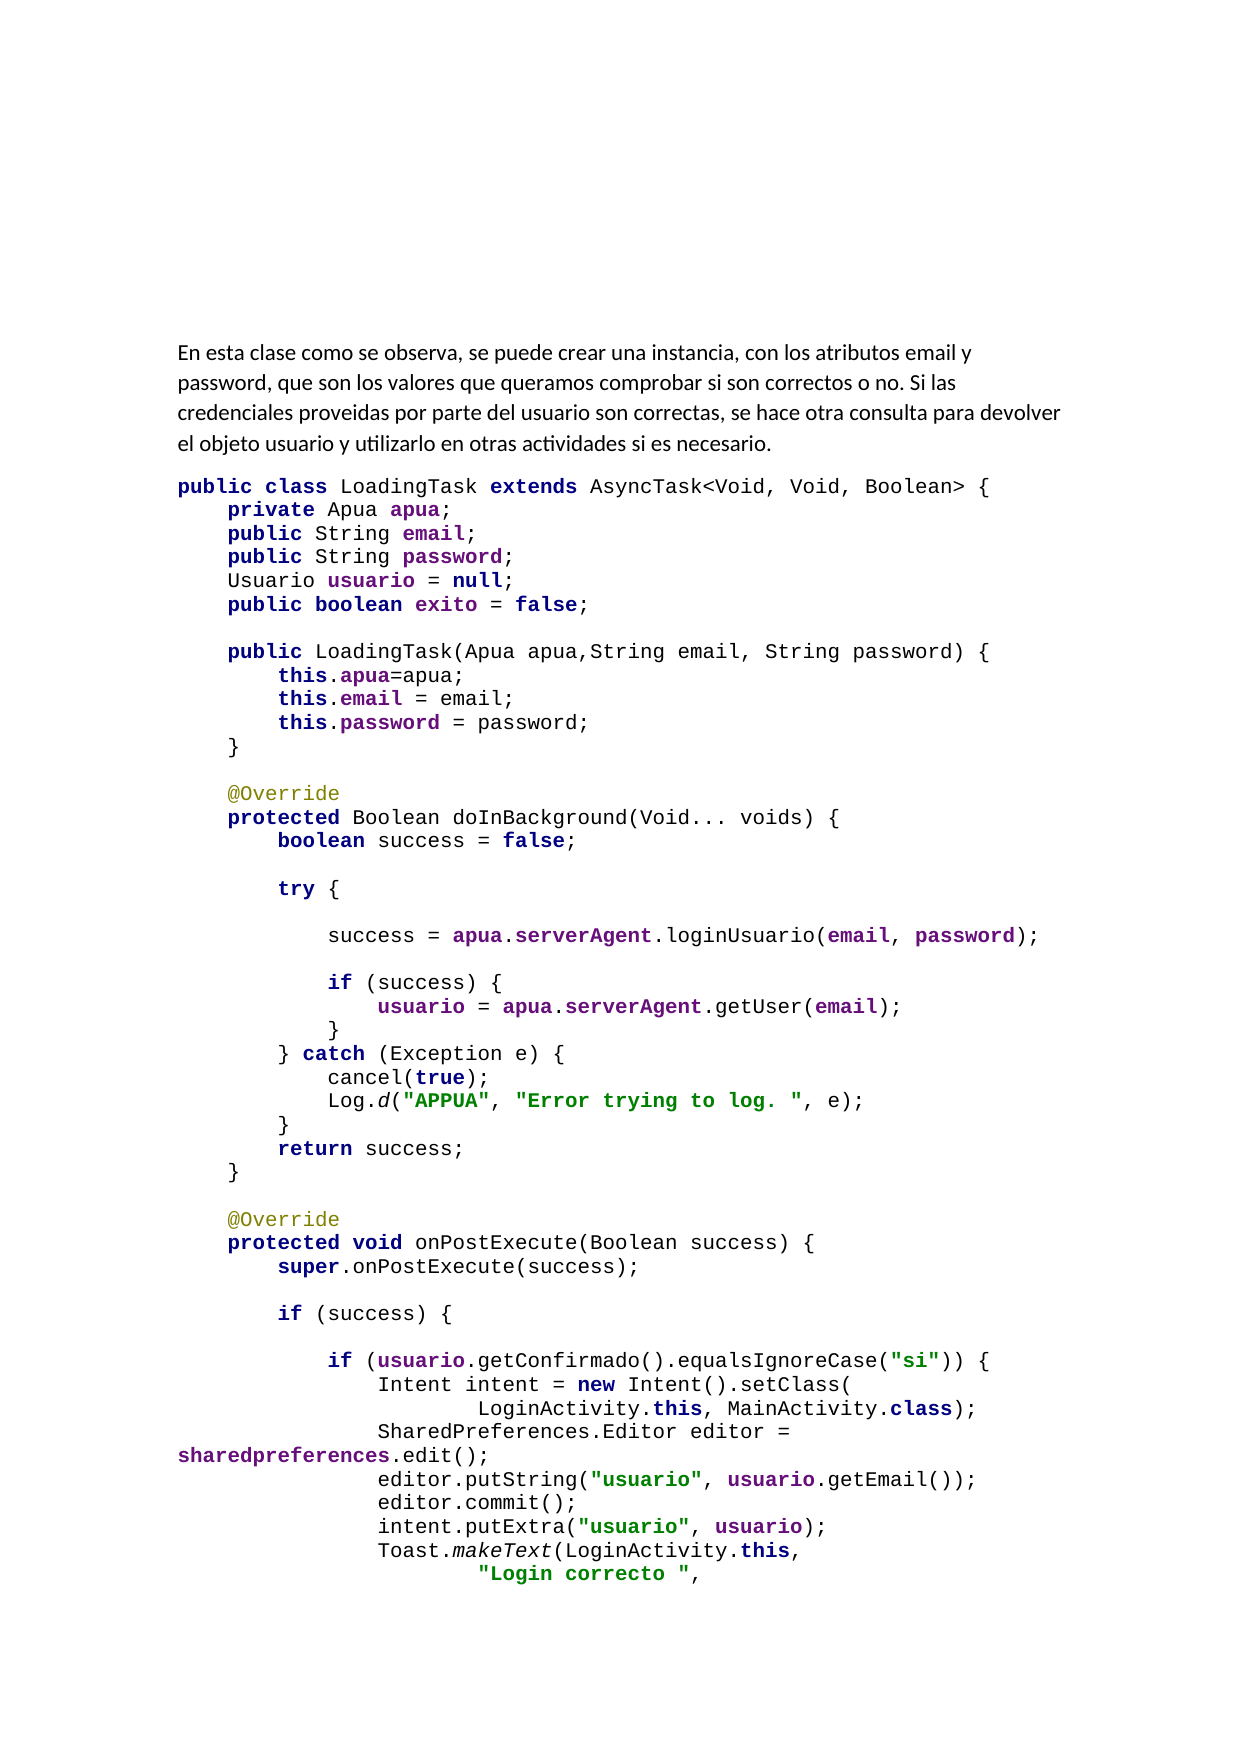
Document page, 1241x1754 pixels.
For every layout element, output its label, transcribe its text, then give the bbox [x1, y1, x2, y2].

list En esta clase como se observa, se puede crear una instancia, con los atributos email y password, que son los valores que queramos comprobar si son correctos o no. Si las credenciales proveidas por parte del usuario son correctas, se hace otra consulta para devolver el objeto usuario y utilizarlo en otras actividades si es necesario. [177, 338, 1063, 457]
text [177, 476, 1063, 1587]
